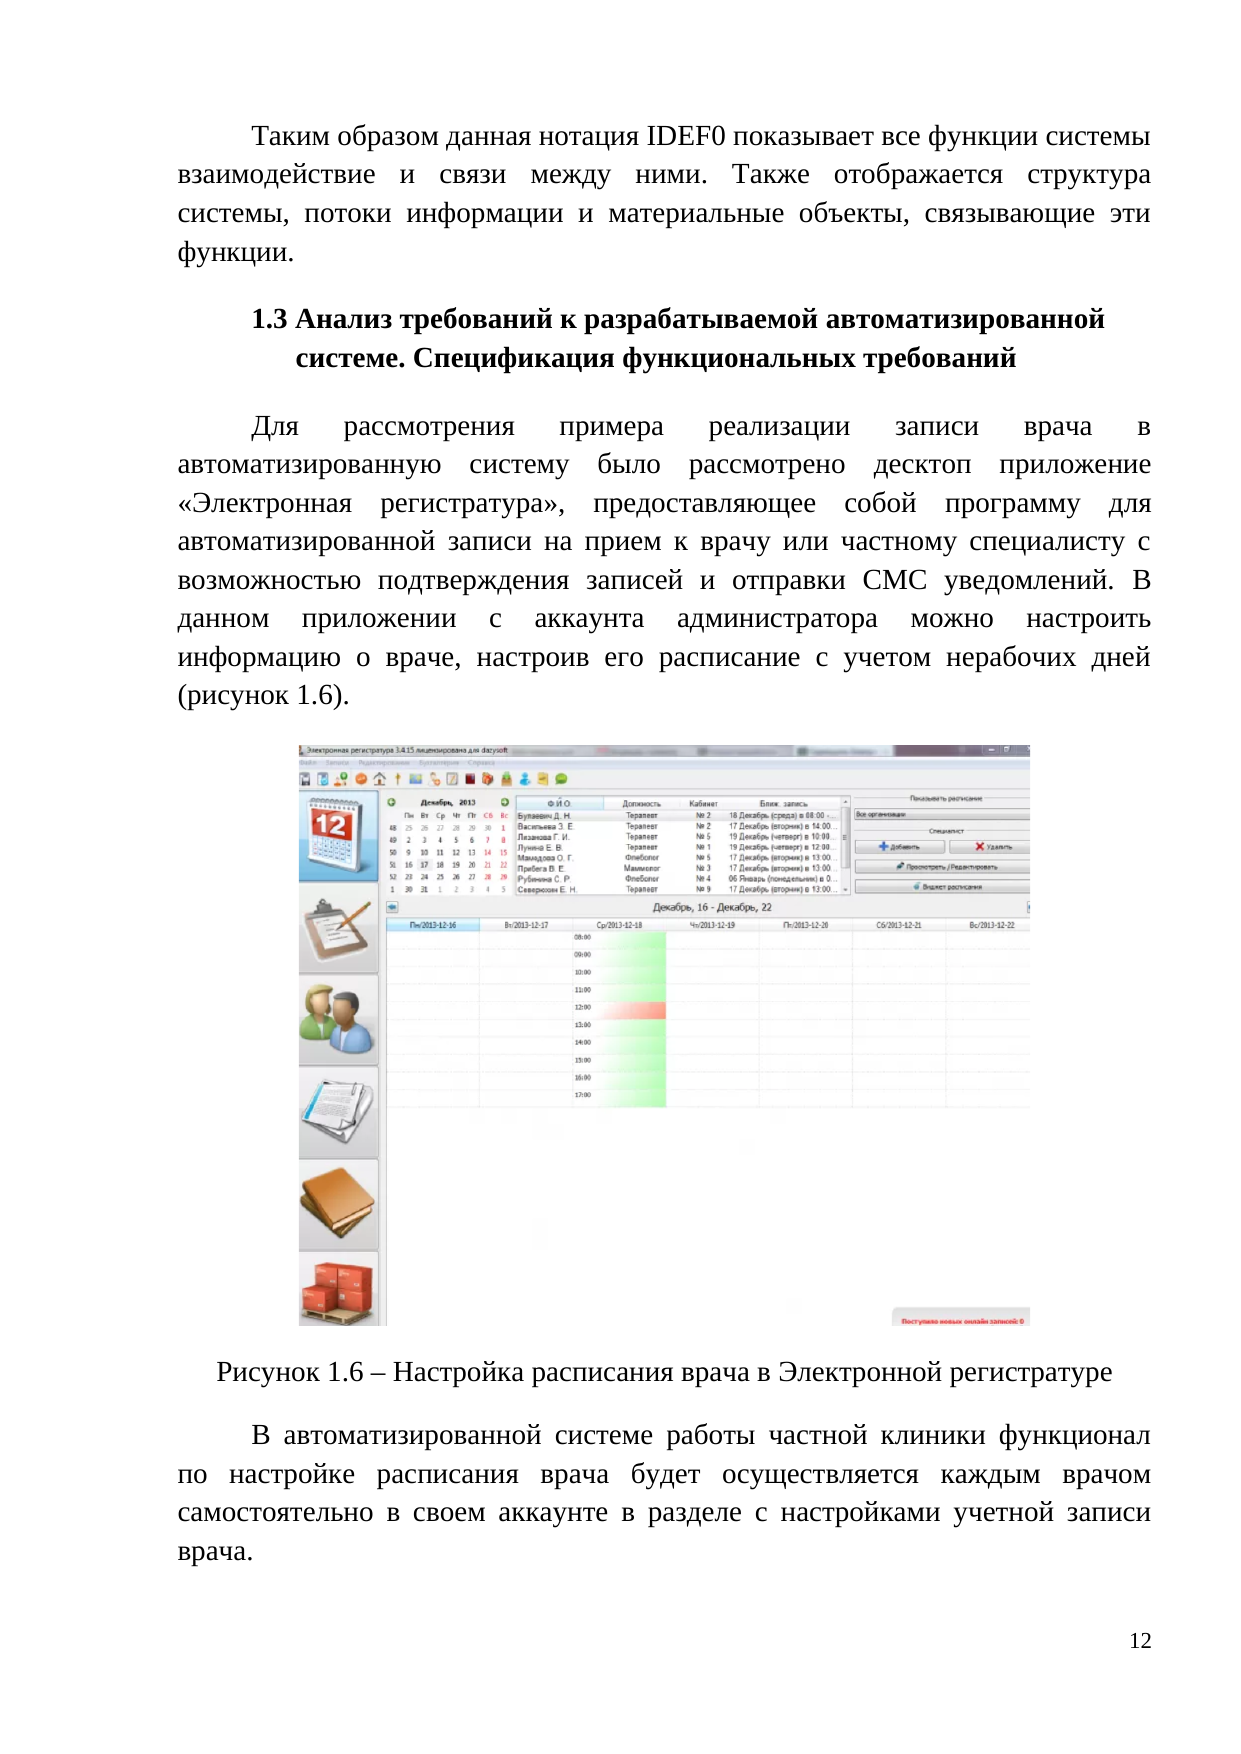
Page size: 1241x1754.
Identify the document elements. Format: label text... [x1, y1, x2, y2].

text Для рассмотрения примера реализации записи врача в автоматизированную систему было рассмотрено десктоп приложение «Электронная регистратура», предоставляющее собой программу для автоматизированной записи на прием к врачу или частному специалисту с возможностью подтверждения записей и отправки СМС уведомлений. В данном приложении с аккаунта администратора можно настроить информацию о враче, настроив его расписание с учетом нерабочих дней (рисунок 1.6). [177, 408, 1152, 523]
text В автоматизированной системе работы частной клиники функционал по настройке расписания врача будет осуществляется каждым врачом самостоятельно в своем аккаунте в разделе с настройками учетной записи врача. [177, 1417, 1152, 1566]
text Таким образом данная нотация IDEF0 показывает все функции системы взаимодействие и связи между ними. Также отображается структура системы, потоки информации и материальные объекты, связывающие эти функции. [177, 118, 1152, 267]
subtitle 1.3 Анализ требований к разрабатываемой автоматизированной системе. Спецификация функциональных требований [251, 301, 1152, 373]
picture [298, 745, 1030, 1326]
text Рисунок 1.6 – Настройка расписания врача в Электронной регистратуре [177, 1354, 1152, 1388]
text Для рассмотрения примера реализации записи врача в автоматизированную систему было рассмотрено десктоп приложение «Электронная регистратура», предоставляющее собой программу для автоматизированной записи на прием к врачу или частному специалисту с возможностью подтверждения записей и отправки СМС уведомлений. В данном приложении с аккаунта администратора можно настроить информацию о враче, настроив его расписание с учетом нерабочих дней (рисунок 1.6). [177, 557, 1152, 711]
